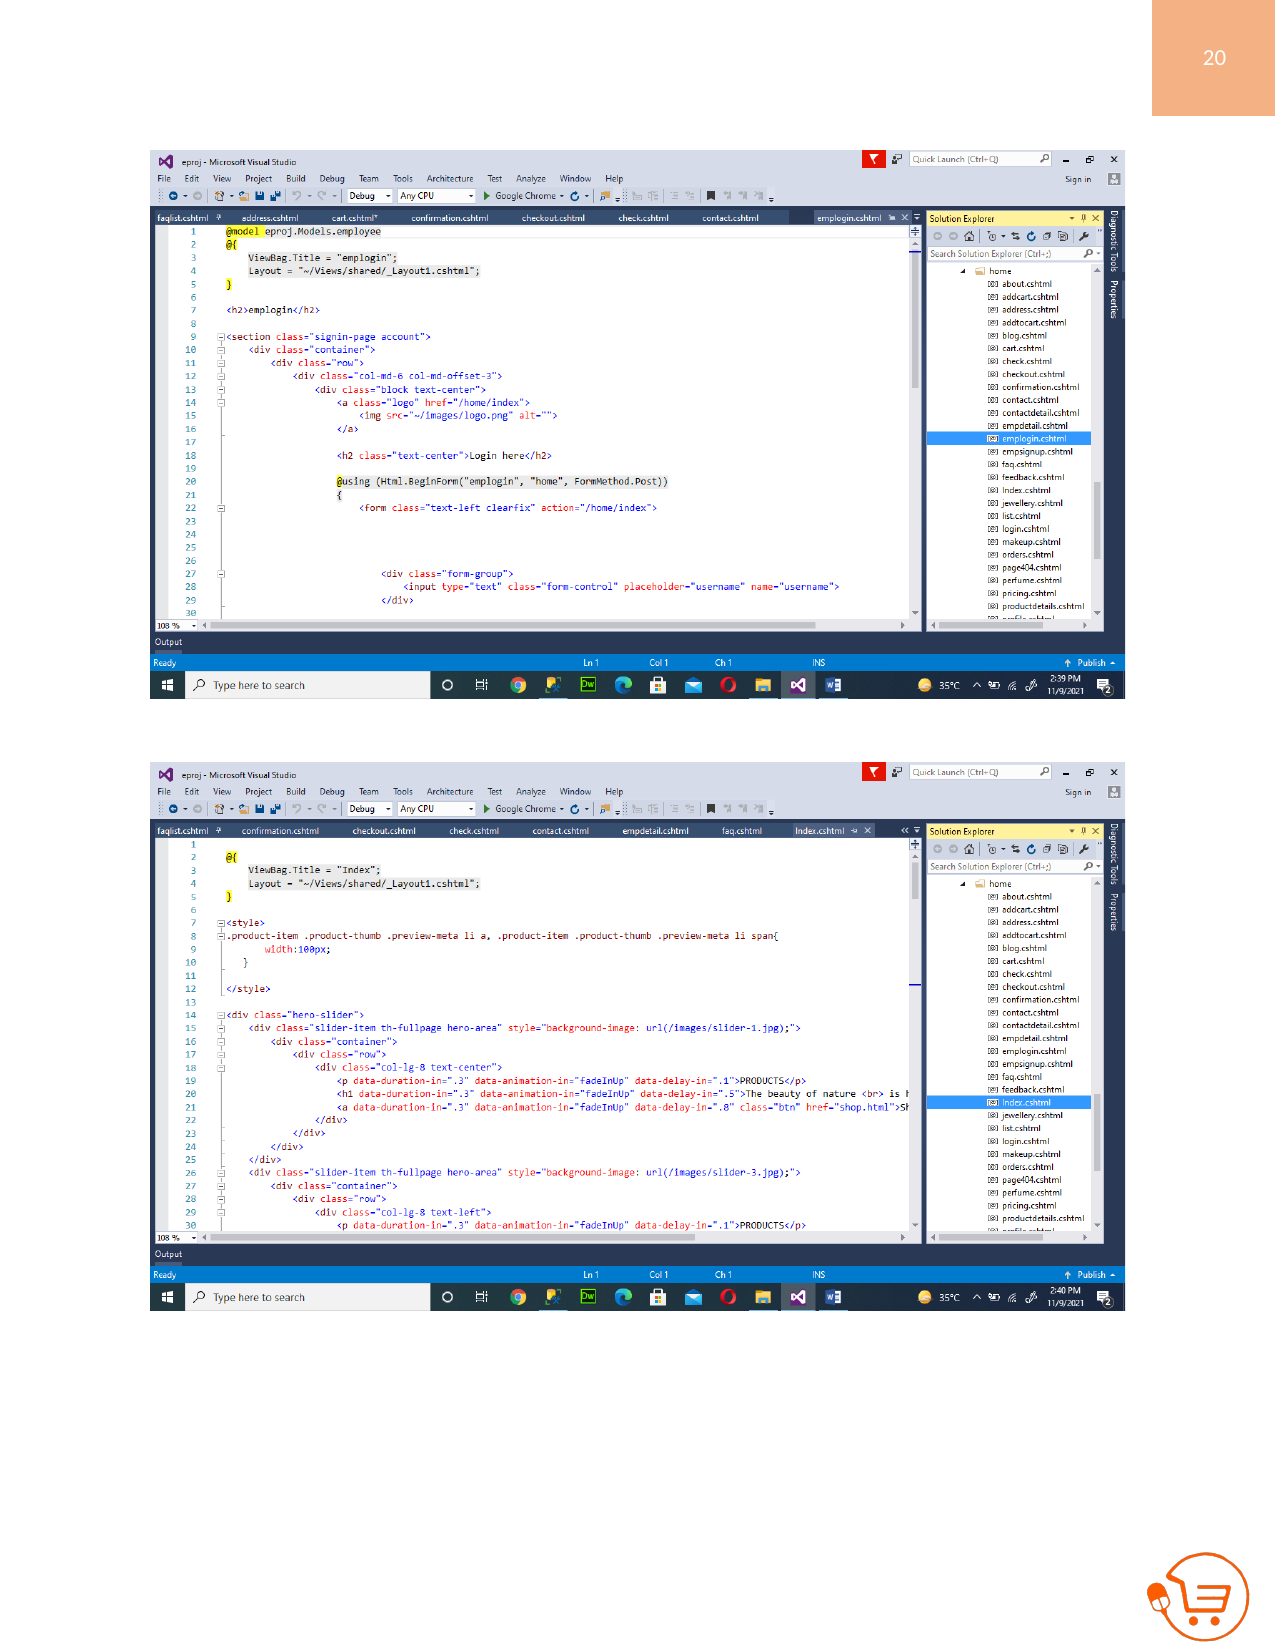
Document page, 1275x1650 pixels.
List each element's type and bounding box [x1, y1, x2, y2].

picture [150, 762, 1125, 1311]
picture [1143, 1547, 1253, 1648]
picture [150, 150, 1125, 699]
